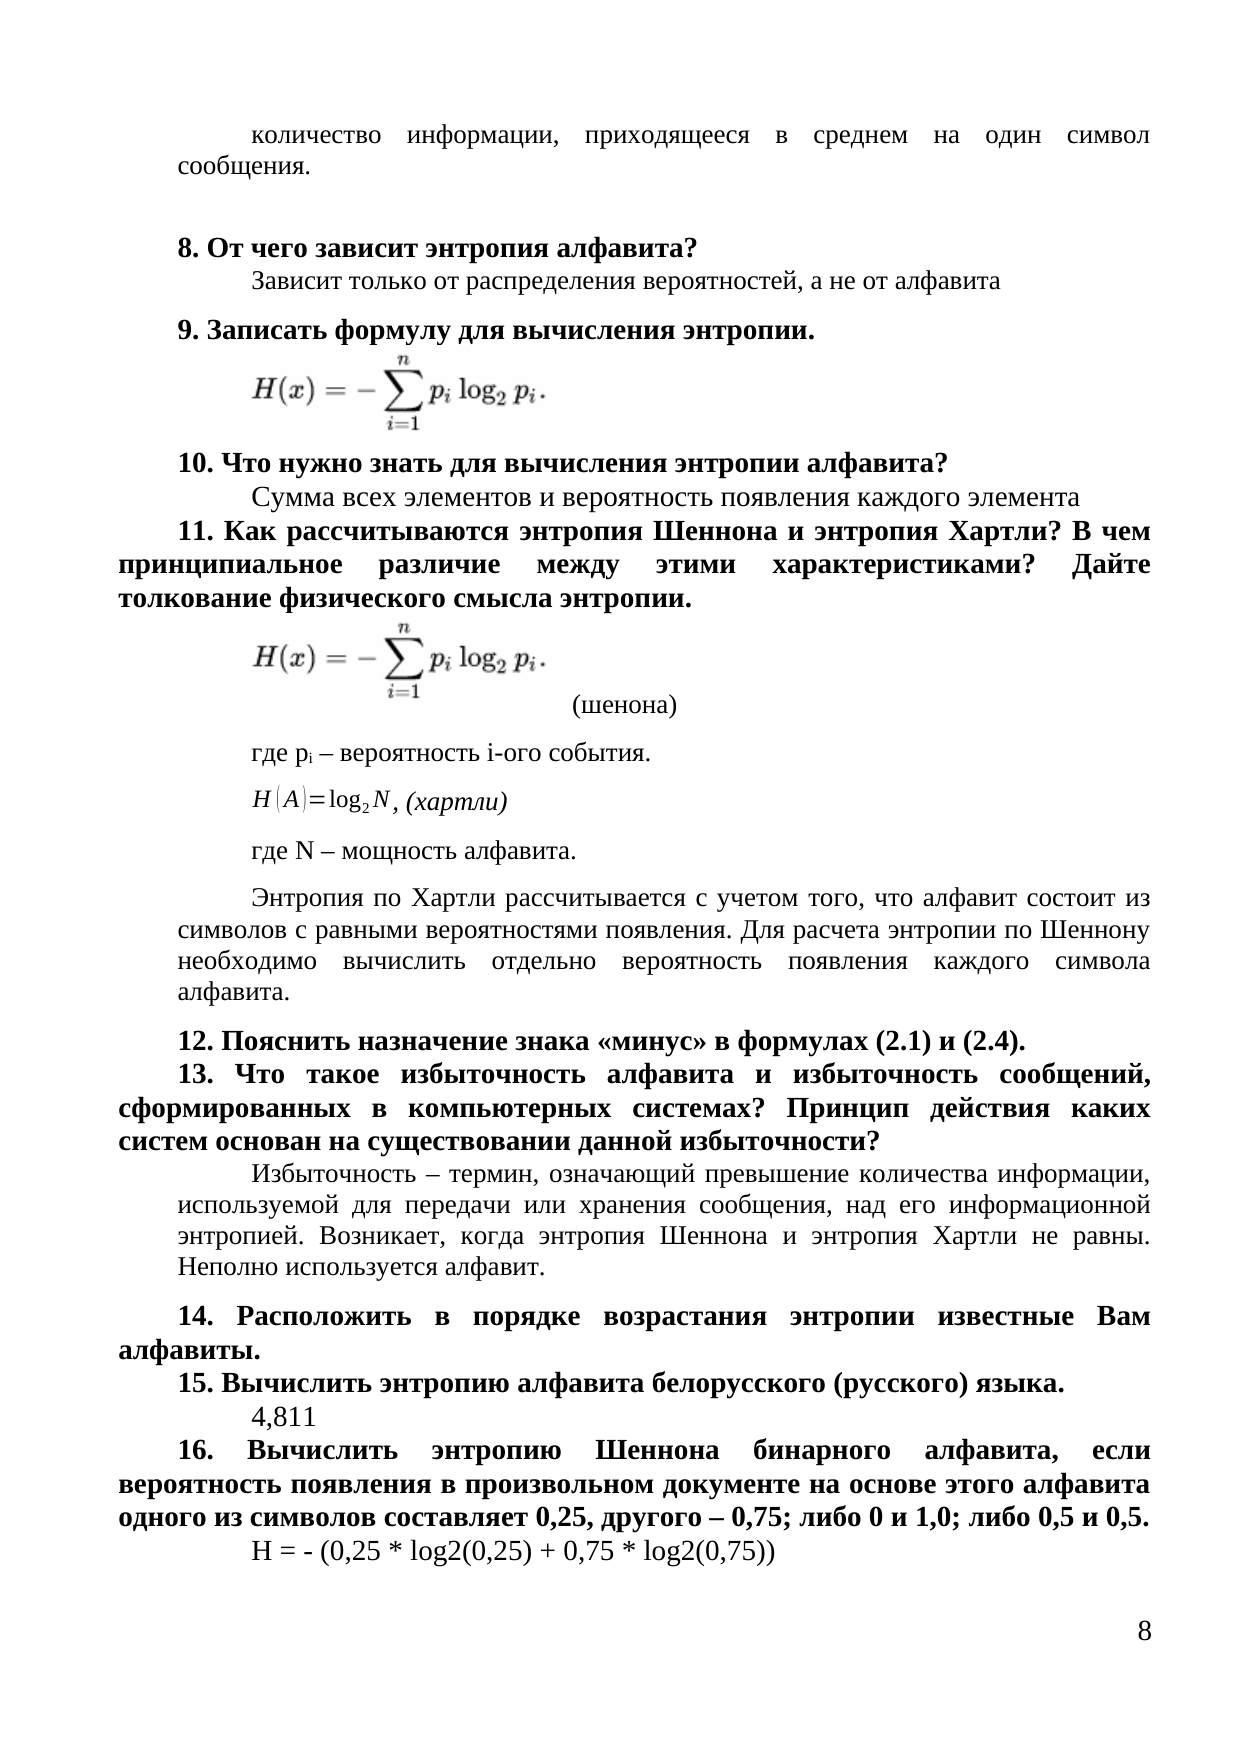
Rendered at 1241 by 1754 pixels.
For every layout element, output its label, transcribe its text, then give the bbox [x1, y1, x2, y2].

picture [251, 345, 565, 446]
text 15. Вычислить энтропию алфавита белорусского (русского) языка. [118, 1365, 1152, 1399]
text количество информации, приходящееся в среднем на один символ сообщения. [177, 118, 1152, 180]
text Избыточность – термин, означающий превышение количества информации, используемой для передачи или хранения сообщения, над его информационной энтропией. Возникает, когда энтропия Шеннона и энтропия Хартли не равны. Неполно используется алфавит. [177, 1157, 1152, 1282]
text Энтропия по Хартли рассчитывается с учетом того, что алфавит состоит из символов с равными вероятностями появления. Для расчета энтропии по Шеннону необходимо вычислить отдельно вероятность появления каждого символа алфавита. [177, 882, 1152, 1006]
picture [251, 613, 565, 714]
text 16. Вычислить энтропию Шеннона бинарного алфавита, если вероятность появления в произвольном документе на основе этого алфавита одного из символов составляет 0,25, другого – 0,75; либо 0 и 1,0; либо 0,5 и 0,5. [118, 1432, 1152, 1533]
text Сумма всех элементов и вероятность появления каждого элемента [118, 479, 1152, 513]
text 8. От чего зависит энтропия алфавита? [118, 231, 1152, 264]
text 4,811 [118, 1399, 1152, 1432]
text где N – мощность алфавита. [177, 834, 1152, 865]
text 11. Как рассчитываются энтропия Шеннона и энтропия Хартли? В чем принципиальное различие между этими характеристиками? Дайте толкование физического смысла энтропии. [118, 513, 1152, 613]
text 12. Пояснить назначение знака «минус» в формулах (2.1) и (2.4). [118, 1023, 1152, 1056]
text H = - (0,25 * log2(0,25) + 0,75 * log2(0,75)) [251, 1533, 1152, 1567]
text 10. Что нужно знать для вычисления энтропии алфавита? [118, 446, 1152, 479]
text где pi – вероятность i-ого события. [177, 736, 1152, 767]
text 13. Что такое избыточность алфавита и избыточность сообщений, сформированных в компьютерных системах? Принцип действия каких систем основан на существовании данной избыточности? [118, 1056, 1152, 1157]
text 14. Расположить в порядке возрастания энтропии известные Вам алфавиты. [118, 1298, 1152, 1365]
text , (хартли) [177, 783, 1152, 817]
text 9. Записать формулу для вычисления энтропии. [118, 312, 1152, 346]
text Зависит только от распределения вероятностей, а не от алфавита [177, 264, 1152, 295]
